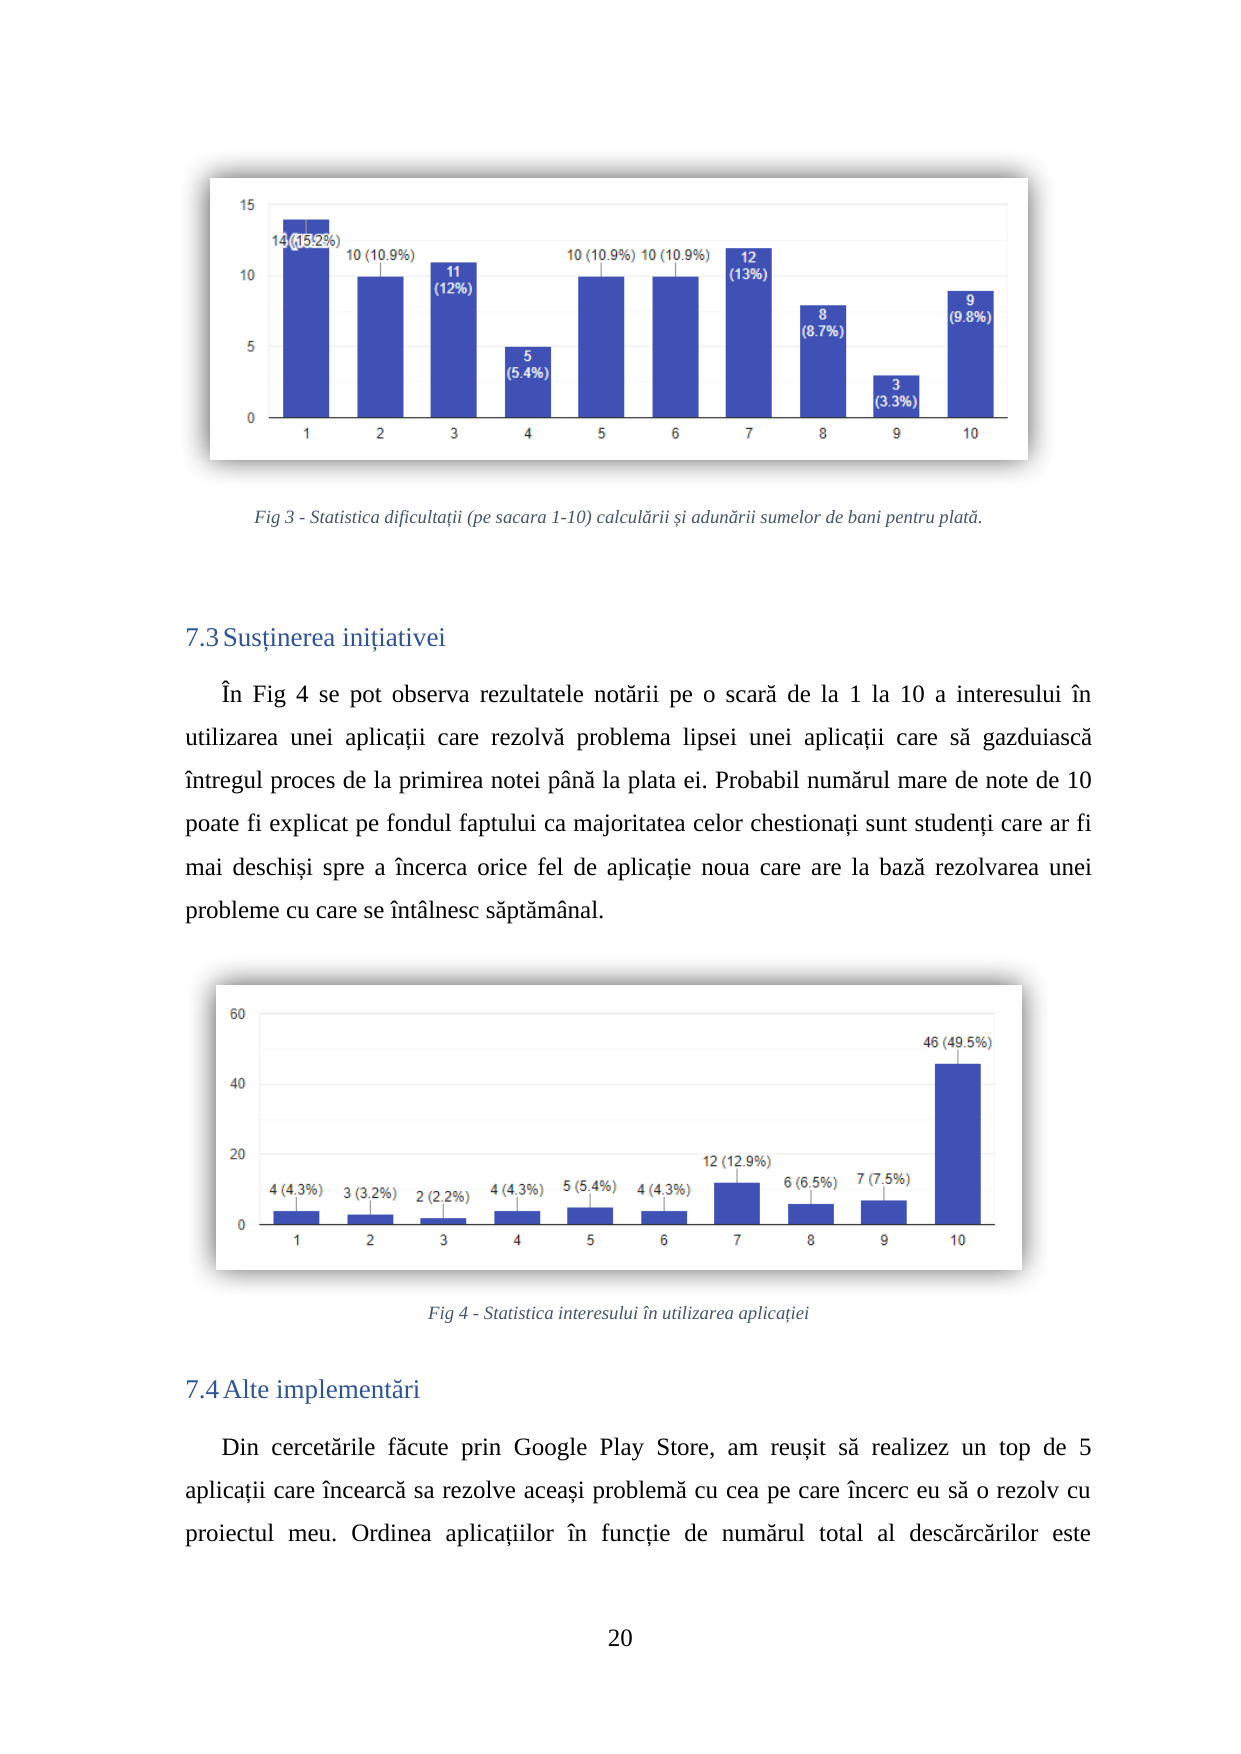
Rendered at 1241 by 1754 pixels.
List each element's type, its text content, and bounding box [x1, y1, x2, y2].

subtitle Susținerea inițiativei [185, 621, 1093, 652]
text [185, 1432, 1093, 1547]
text În Fig 4 se pot observa rezultatele notării pe o scară de la 1 la 10 a interesului în utilizarea unei aplicații care rezolvă problema lipsei unei aplicații care să gazduiască întregul proces de la primirea notei până la plata ei. Probabil numărul mare de note de 10 poate fi explicat pe fondul faptului ca majoritatea celor chestionați sunt studenți care ar fi mai deschiși spre a încerca orice fel de aplicație noua care are la bază rezolvarea unei probleme cu care se întâlnesc săptămânal. [185, 679, 1093, 923]
subtitle Alte implementări [185, 1373, 1093, 1404]
table_header Fig 4 - Statistica interesului în utilizarea aplicației [148, 955, 1092, 1344]
picture [216, 985, 1022, 1270]
picture [210, 178, 1028, 460]
table_header Fig 3 - Statistica dificultații (pe sacara 1-10) calculării și adunării sumelor de bani pentru plată. [148, 148, 1092, 548]
